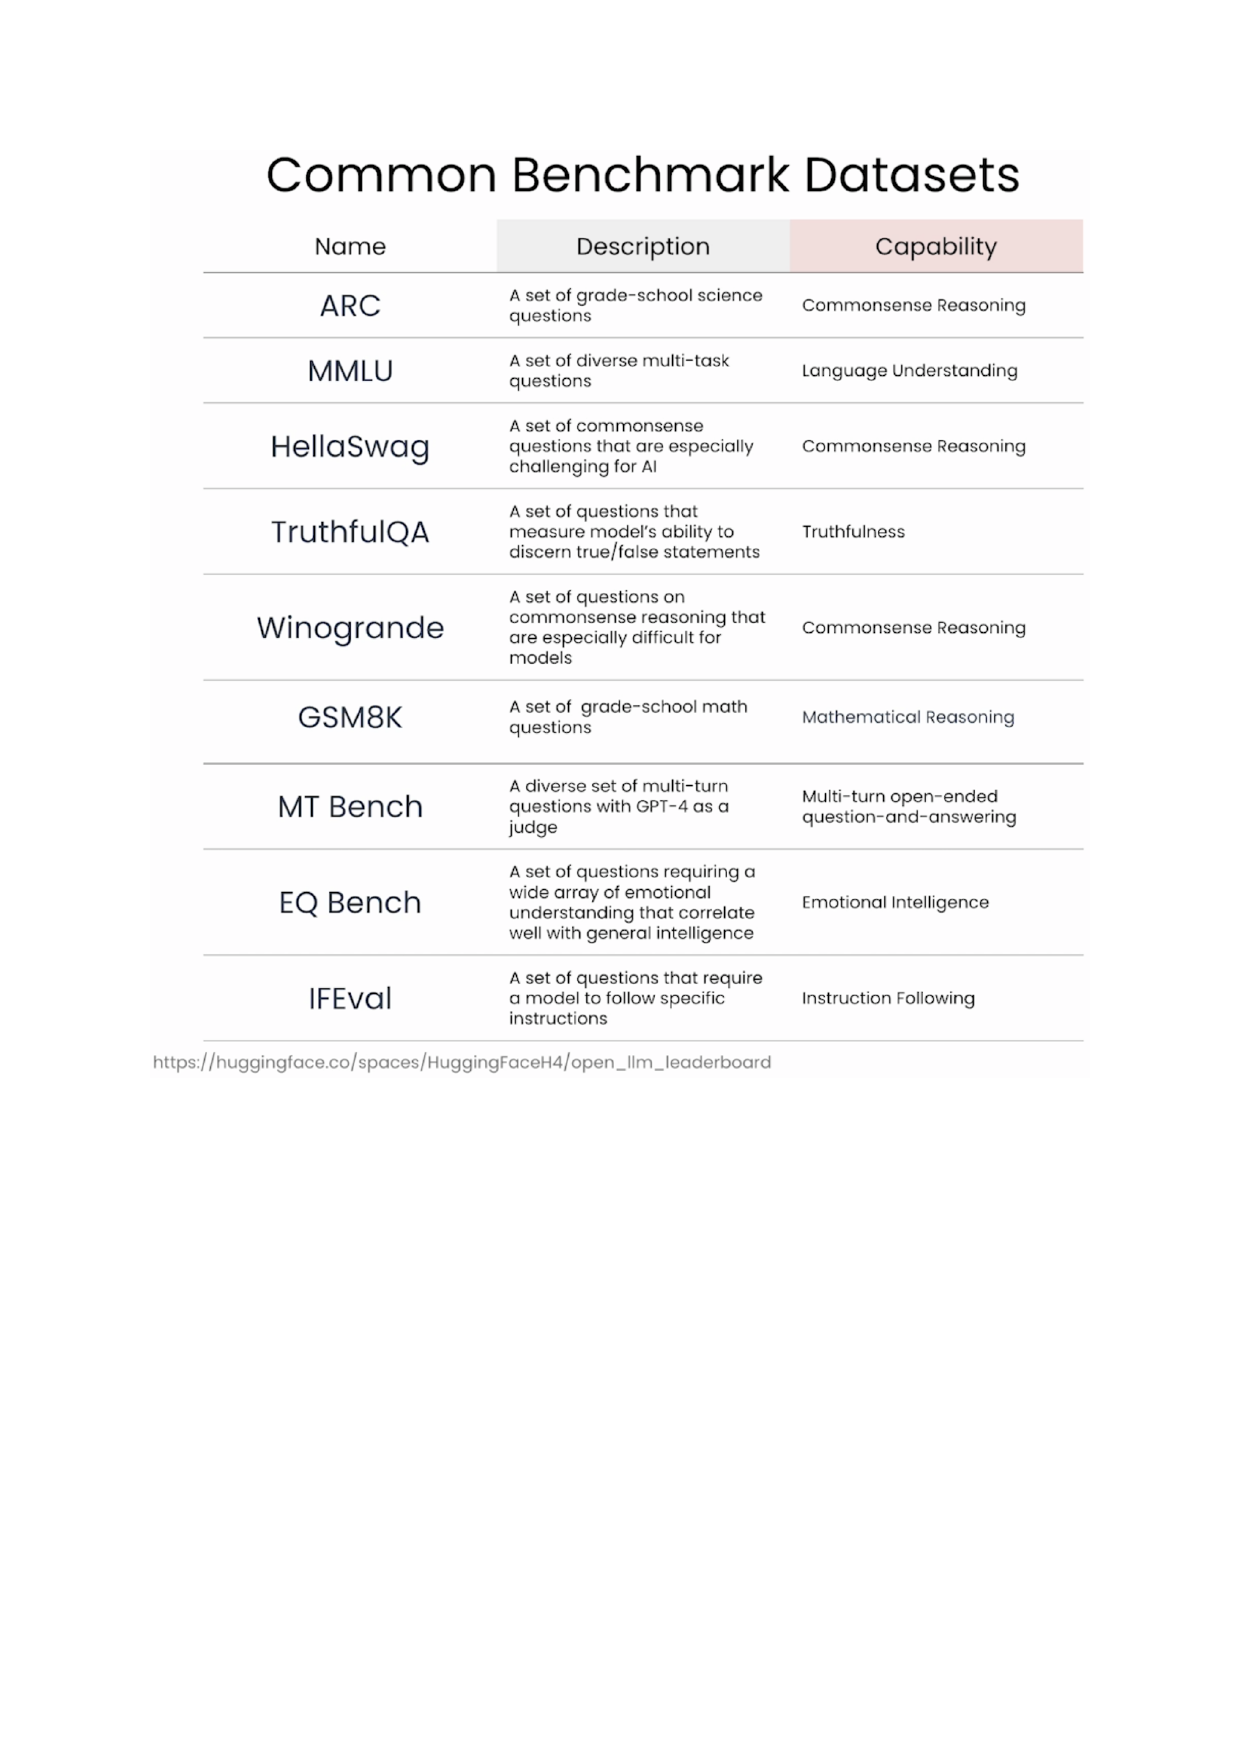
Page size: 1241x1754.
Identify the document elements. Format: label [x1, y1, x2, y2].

picture [150, 150, 1091, 1078]
